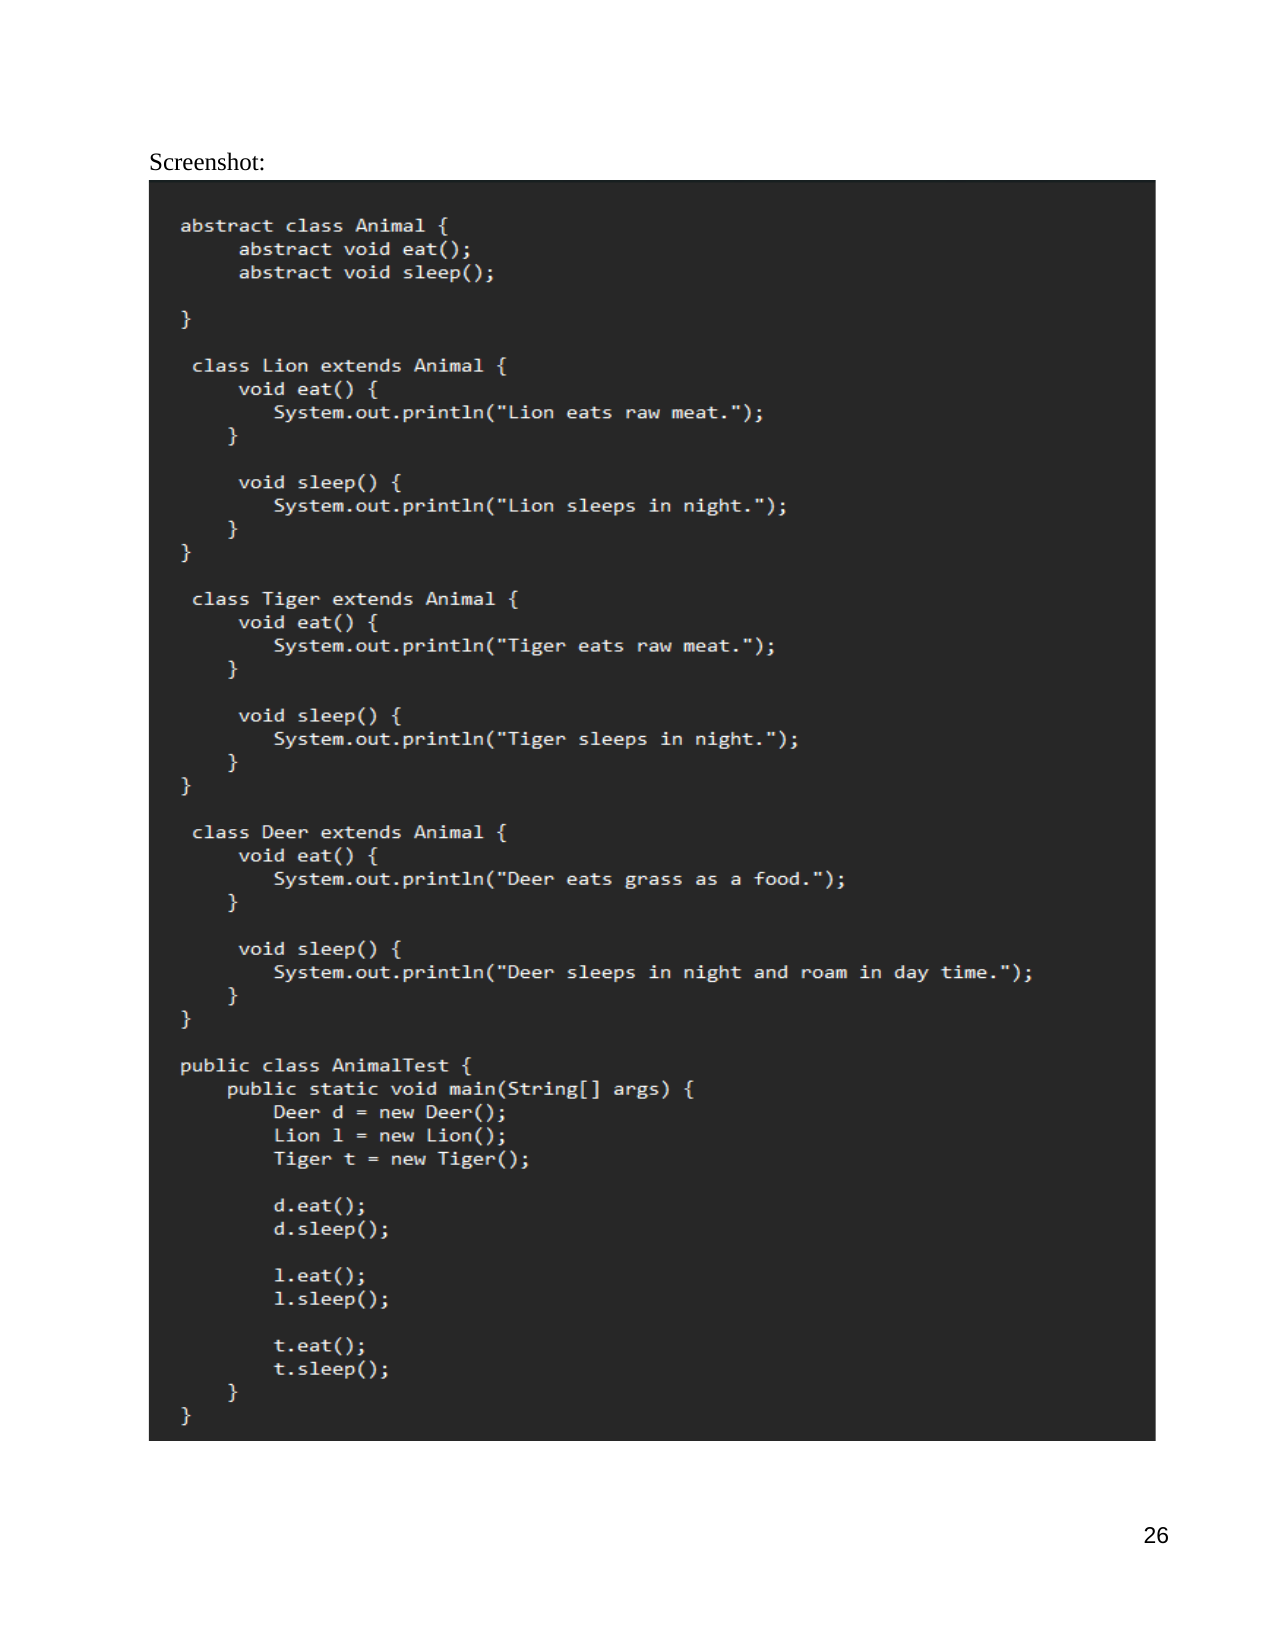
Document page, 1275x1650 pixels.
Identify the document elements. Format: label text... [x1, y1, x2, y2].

picture [148, 180, 1156, 1441]
